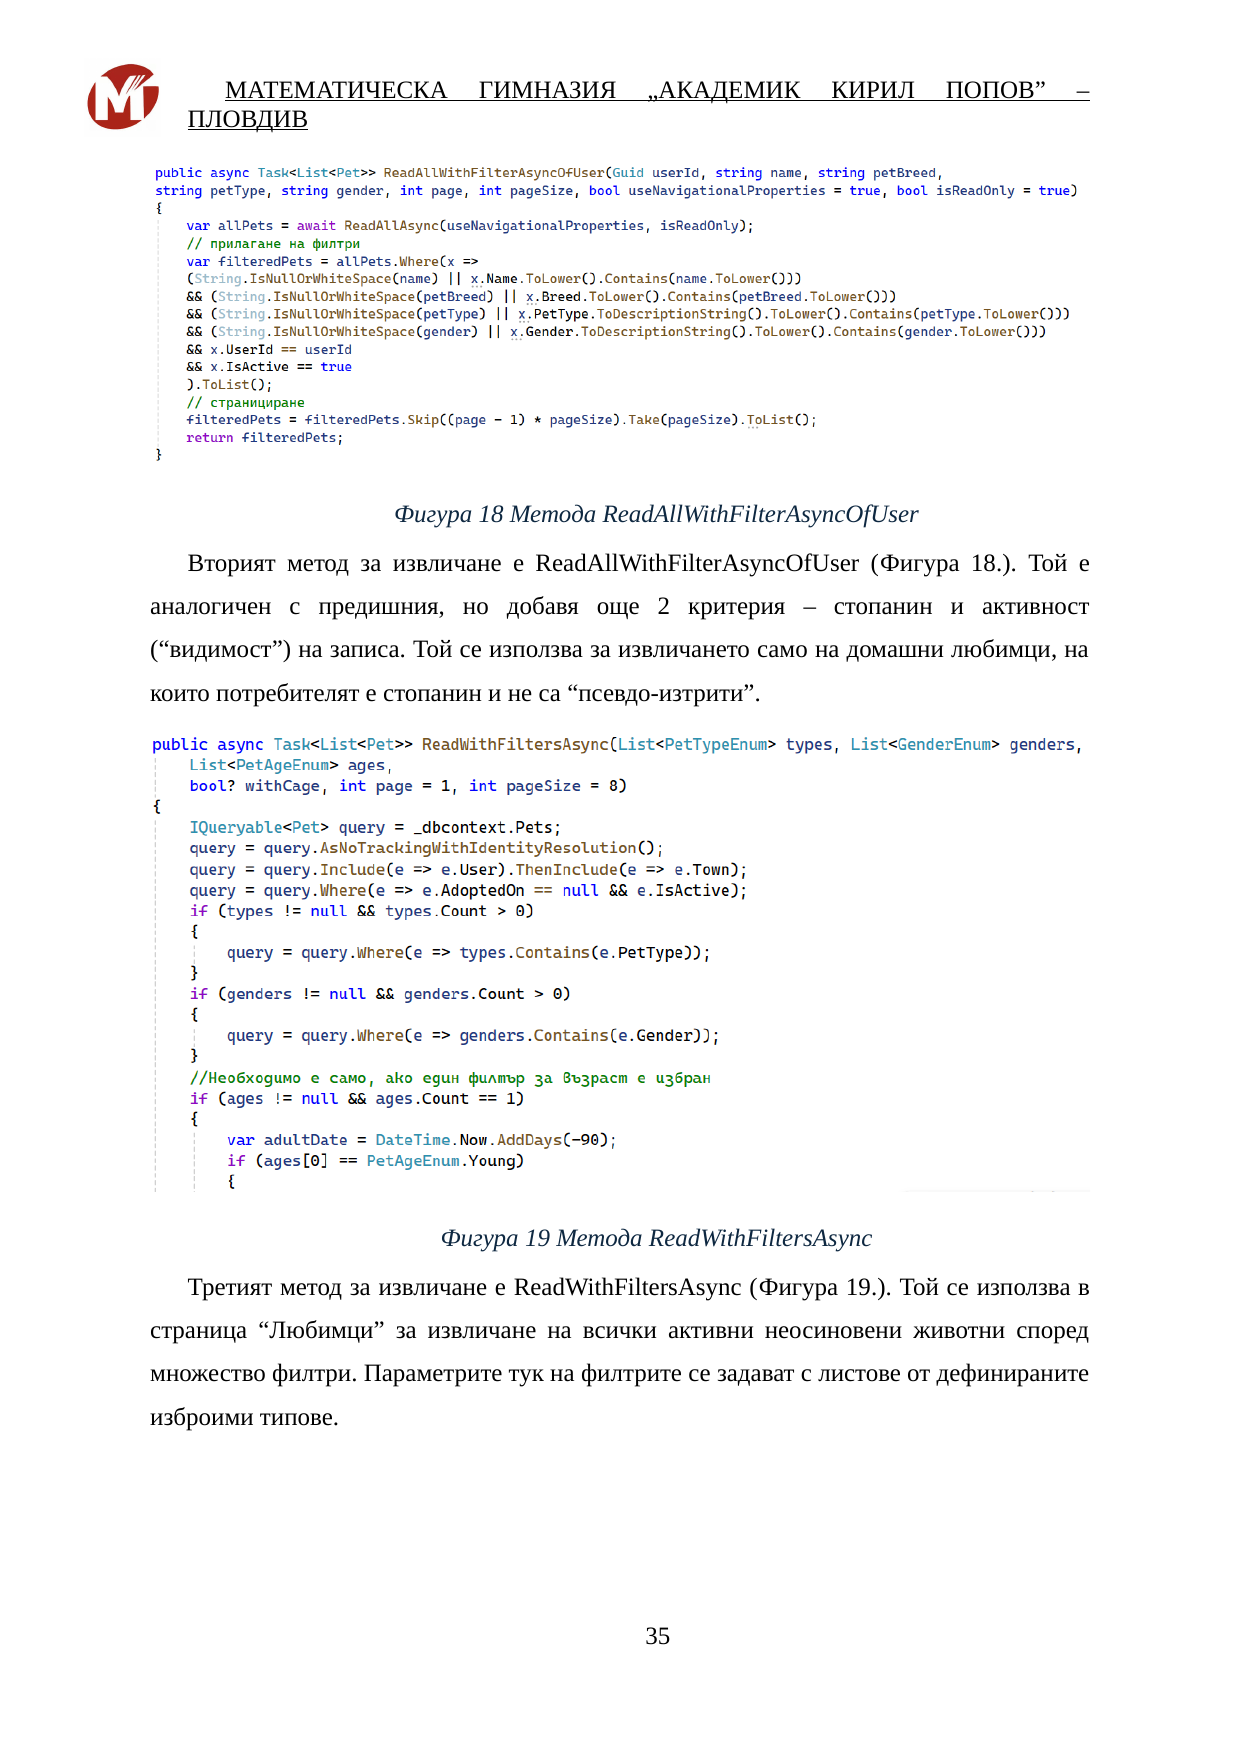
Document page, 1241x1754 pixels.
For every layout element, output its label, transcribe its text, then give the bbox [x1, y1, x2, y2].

text Вторият метод за извличане е ReadAllWithFilterAsyncOfUser (Фигура 18.). Той е аналогичен с предишния, но добавя още 2 критерия – стопанин и активност (“видимост”) на записа. Той се използва за извличането само на домашни любимци, на които потребителят е стопанин и не са “псевдо-изтрити”. [150, 548, 1090, 706]
picture [83, 58, 162, 137]
picture [150, 737, 1091, 1192]
text Третият метод за извличане е ReadWithFiltersAsync (Фигура 19.). Той се използва в страница “Любимци” за извличане на всички активни неосиновени животни според множество филтри. Параметрите тук на филтрите се задават с листове от дефинираните изброими типове. [150, 1272, 1090, 1430]
picture [150, 161, 1091, 468]
text Фигура 18 Метода ReadAllWithFilterAsyncOfUser [187, 499, 1090, 527]
text Фигура 19 Метода ReadWithFiltersAsync [187, 1223, 1090, 1251]
